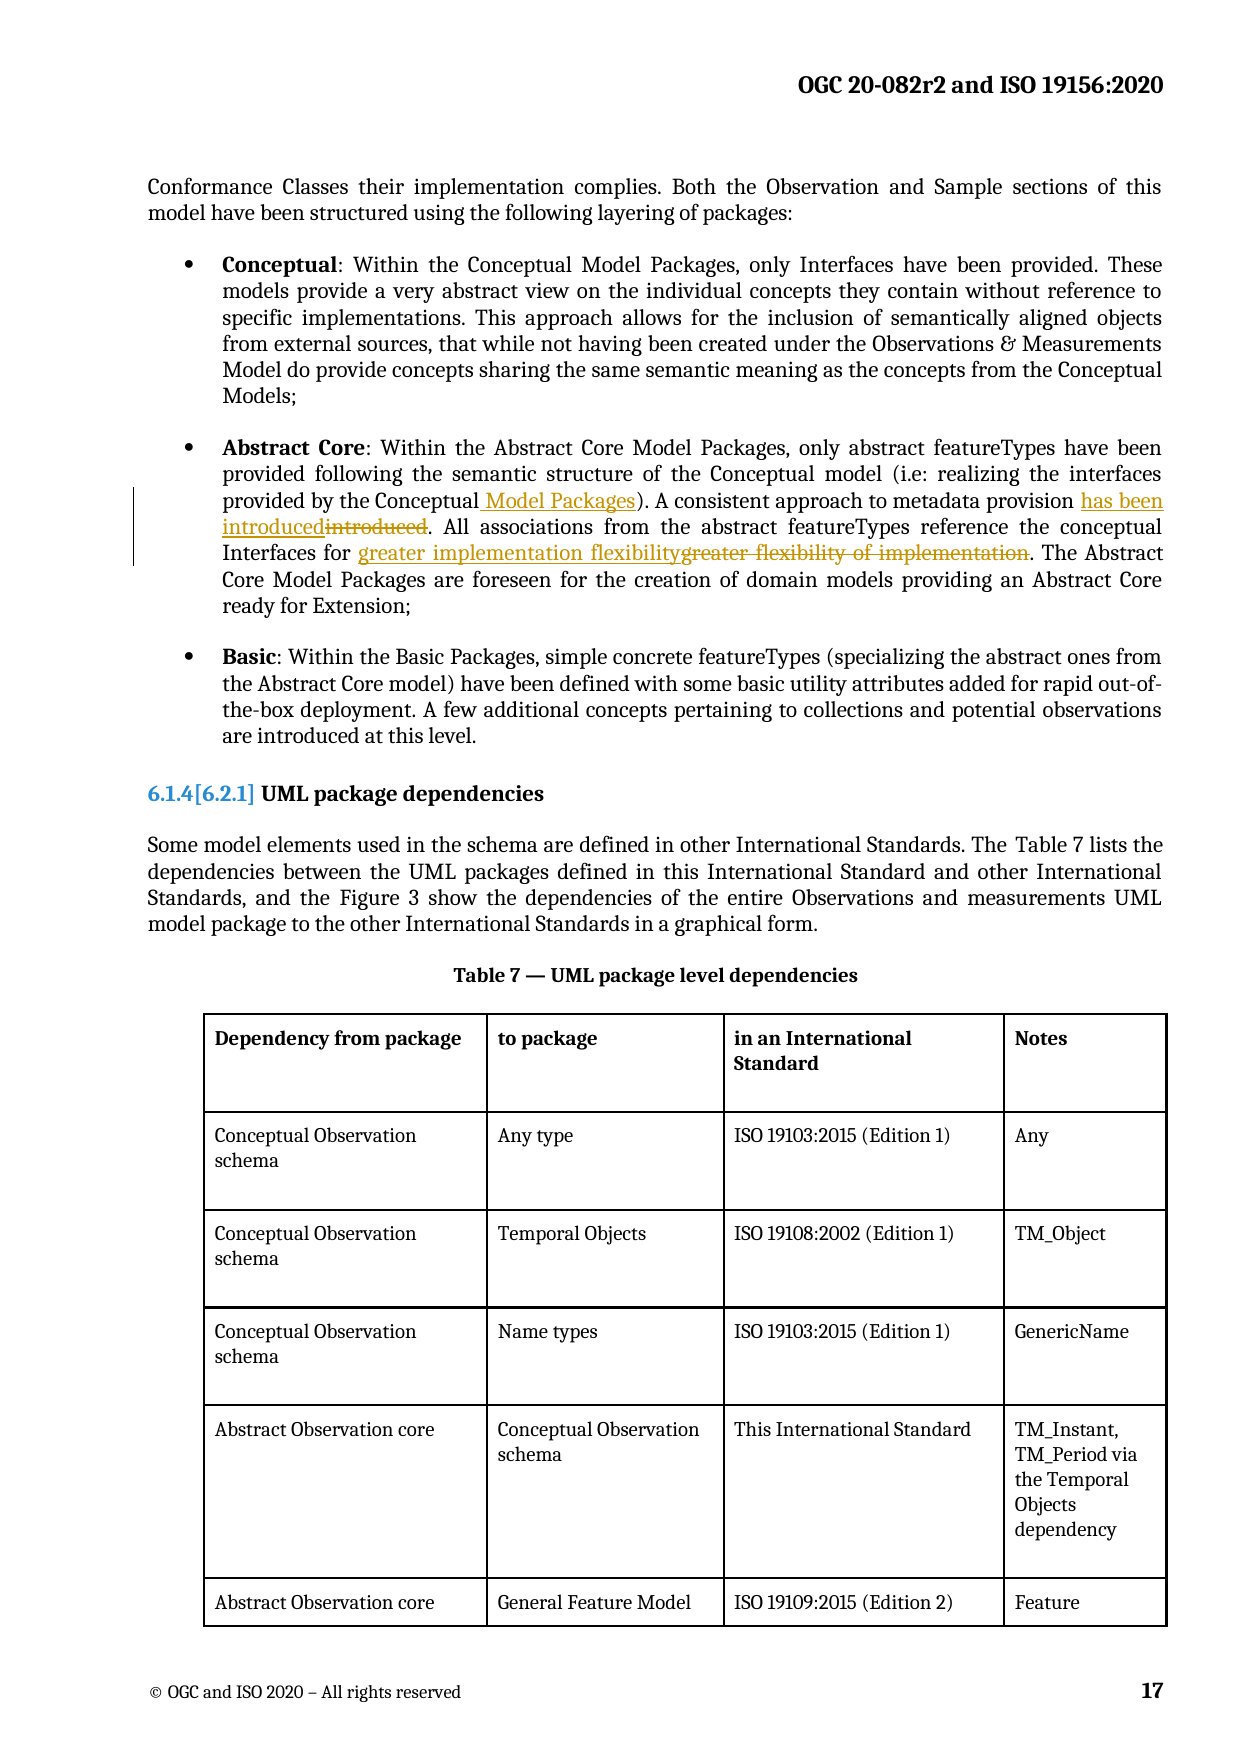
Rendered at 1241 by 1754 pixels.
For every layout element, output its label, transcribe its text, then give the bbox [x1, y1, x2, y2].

table_cell Abstract Observation core [205, 1406, 486, 1577]
text Table 7 — UML package level dependencies [148, 963, 1163, 988]
table_cell Conceptual Observation schema [205, 1211, 486, 1306]
table_cell ISO 19103:2015 (Edition 1) [725, 1113, 1003, 1208]
table_cell GenericName [1005, 1309, 1165, 1404]
table_cell TM_Instant, TM_Period via the Temporal Objects dependency [1005, 1406, 1165, 1577]
list Conceptual: Within the Conceptual Model Packages, only Interfaces have been provided. These models provide a very abstract view on the individual concepts they contain without reference to specific implementations. This approach allows for the inclusion of semantically aligned objects from external sources, that while not having been created under the Observations & Measurements Model do provide concepts sharing the same semantic meaning as the concepts from the Conceptual Models; [185, 252, 1163, 410]
table_cell Any type [488, 1113, 723, 1208]
table_cell Name types [488, 1309, 723, 1404]
table_cell TM_Object [1005, 1211, 1165, 1306]
table_cell Temporal Objects [488, 1211, 723, 1306]
table_cell Conceptual Observation schema [205, 1113, 486, 1208]
table_cell This International Standard [725, 1406, 1003, 1577]
subtitle UML package dependencies [148, 781, 1163, 807]
table_cell ISO 19108:2002 (Edition 1) [725, 1211, 1003, 1306]
table_cell General Feature Model [488, 1579, 723, 1625]
list Abstract Core: Within the Abstract Core Model Packages, only abstract featureTypes have been provided following the semantic structure of the Conceptual model (i.e: realizing the interfaces provided by the Conceptual). A consistent approach to metadata provision . All associations from the abstract featureTypes reference the conceptual Interfaces for . The Abstract Core Model Packages are foreseen for the creation of domain models providing an Abstract Core ready for Extension; [185, 435, 1163, 619]
table_header Notes [1005, 1015, 1165, 1111]
list Basic: Within the Basic Packages, simple concrete featureTypes (specializing the abstract ones from the Abstract Core model) have been defined with some basic utility attributes added for rapid out-of-the-box deployment. A few additional concepts pertaining to collections and potential observations are introduced at this level. [185, 644, 1163, 749]
table_cell Conceptual Observation schema [205, 1309, 486, 1404]
table_header Dependency from package [205, 1015, 486, 1111]
table_header in an International Standard [725, 1015, 1003, 1111]
table_cell ISO 19109:2015 (Edition 2) [725, 1579, 1003, 1625]
table_cell ISO 19103:2015 (Edition 1) [725, 1309, 1003, 1404]
table_cell Conceptual Observation schema [488, 1406, 723, 1577]
text Some model elements used in the schema are defined in other International Standards. The Table 7 lists the dependencies between the UML packages defined in this International Standard and other International Standards, and the Figure 3 show the dependencies of the entire Observations and measurements UML model package to the other International Standards in a graphical form. [148, 832, 1163, 938]
table_cell Abstract Observation core [205, 1579, 486, 1625]
table_cell Feature concepts [1005, 1579, 1165, 1625]
table_header to package [488, 1015, 723, 1111]
table_cell Any [1005, 1113, 1165, 1208]
